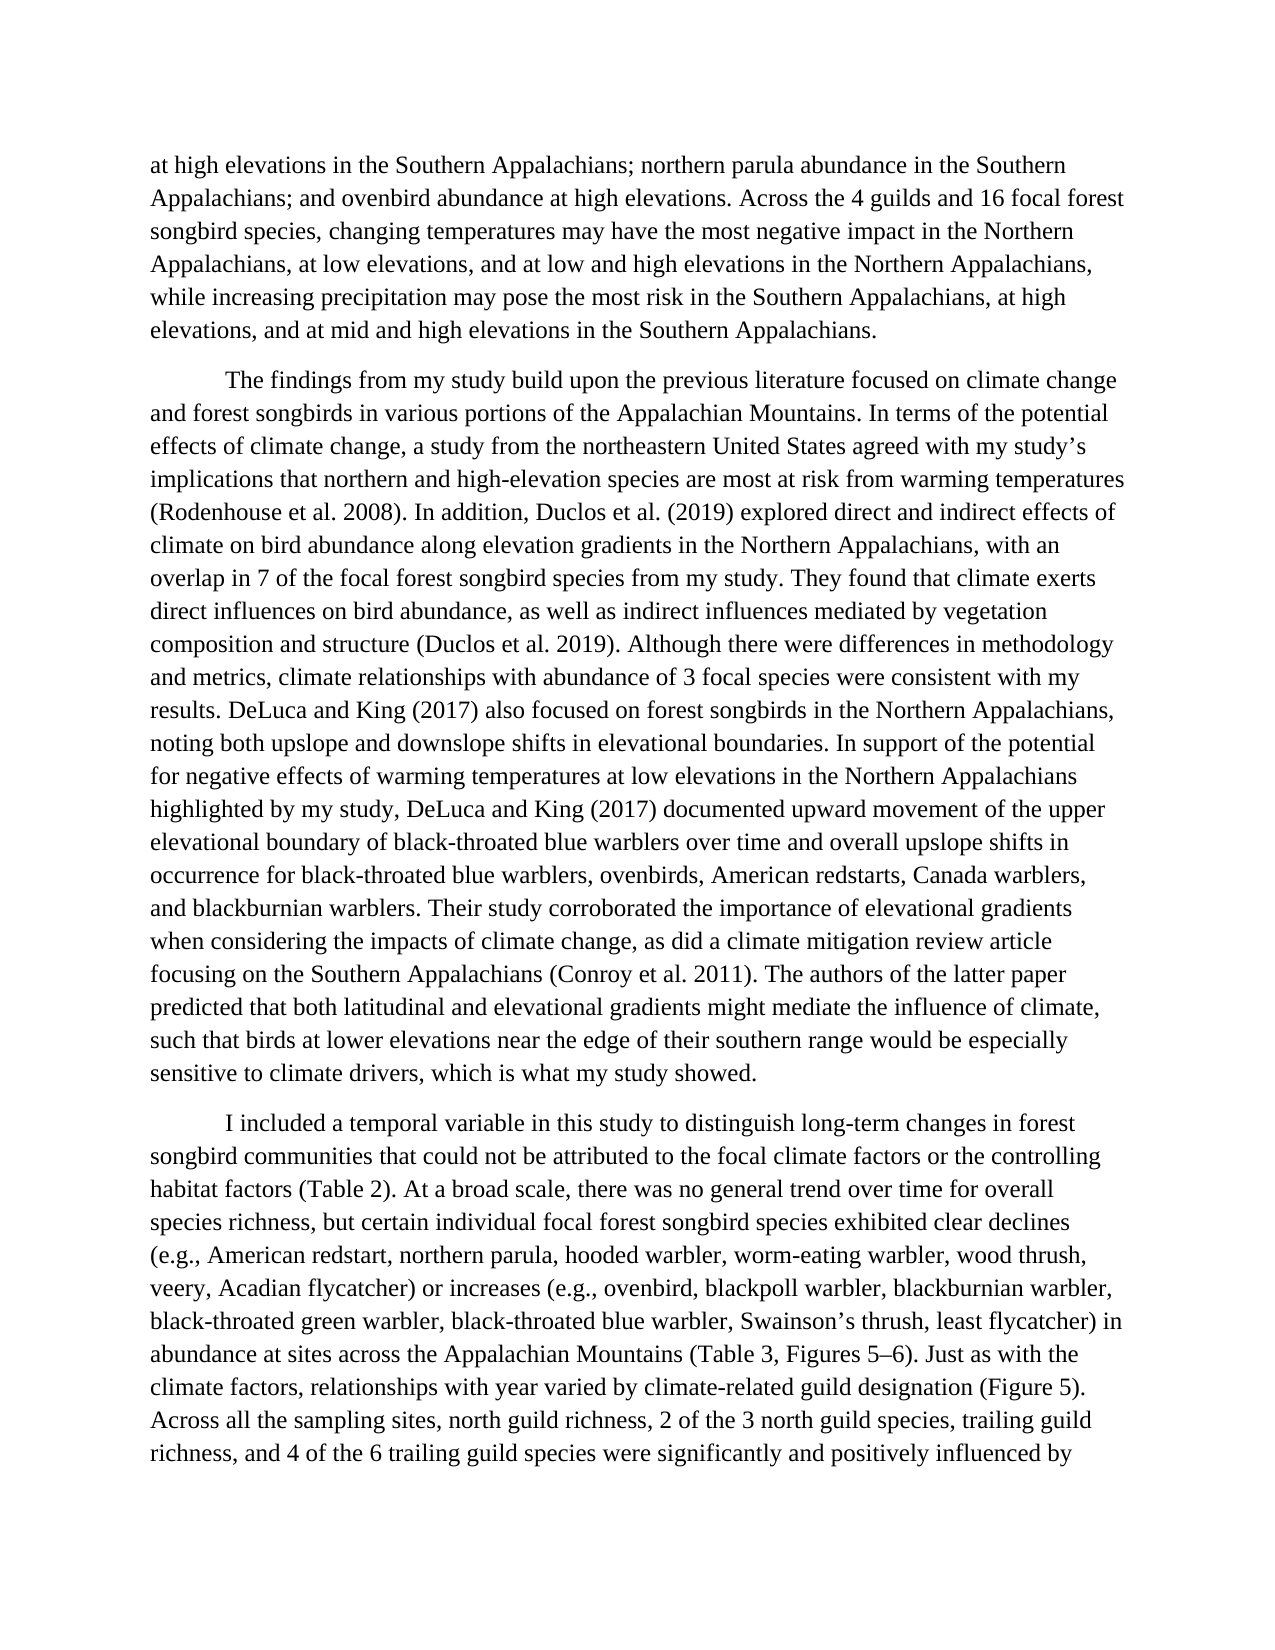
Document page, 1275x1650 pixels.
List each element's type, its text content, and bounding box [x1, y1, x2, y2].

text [150, 1108, 1125, 1467]
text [150, 150, 1125, 344]
text The findings from my study build upon the previous literature focused on climate change and forest songbirds in various portions of the Appalachian Mountains. In terms of the potential effects of climate change, a study from the northeastern United States agreed with my study’s implications that northern and high-elevation species are most at risk from warming temperatures (Rodenhouse et al. 2008). In addition, Duclos et al. (2019) explored direct and indirect effects of climate on bird abundance along elevation gradients in the Northern Appalachians, with an overlap in 7 of the focal forest songbird species from my study. They found that climate exerts direct influences on bird abundance, as well as indirect influences mediated by vegetation composition and structure (Duclos et al. 2019). Although there were differences in methodology and metrics, climate relationships with abundance of 3 focal species were consistent with my results. DeLuca and King (2017) also focused on forest songbirds in the Northern Appalachians, noting both upslope and downslope shifts in elevational boundaries. In support of the potential for negative effects of warming temperatures at low elevations in the Northern Appalachians highlighted by my study, DeLuca and King (2017) documented upward movement of the upper elevational boundary of black-throated blue warblers over time and overall upslope shifts in occurrence for black-throated blue warblers, ovenbirds, American redstarts, Canada warblers, and blackburnian warblers. Their study corroborated the importance of elevational gradients when considering the impacts of climate change, as did a climate mitigation review article focusing on the Southern Appalachians (Conroy et al. 2011). The authors of the latter paper predicted that both latitudinal and elevational gradients might mediate the influence of climate, such that birds at lower elevations near the edge of their southern range would be especially sensitive to climate drivers, which is what my study showed. [150, 365, 1125, 1087]
